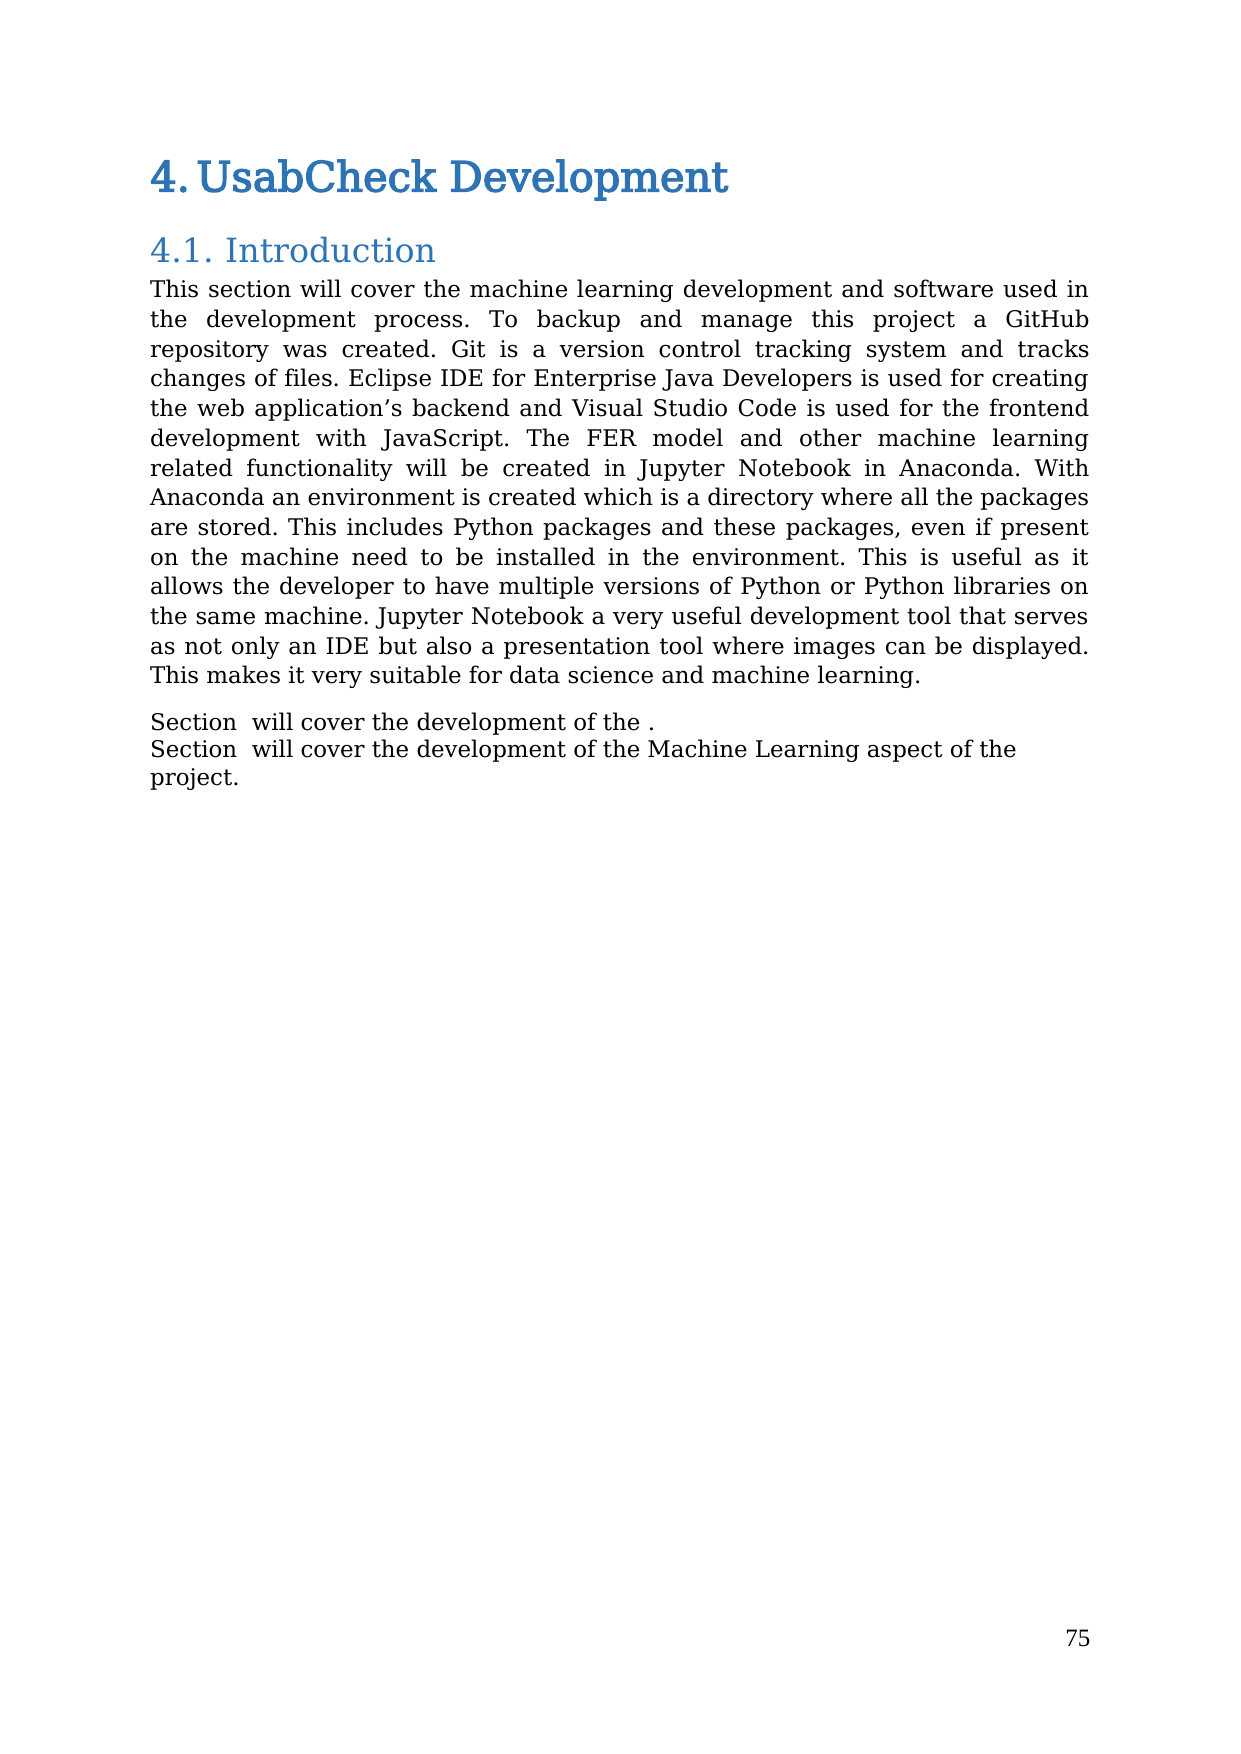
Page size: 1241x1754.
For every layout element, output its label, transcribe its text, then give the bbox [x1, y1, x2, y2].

text Section 0 will cover the development of the Machine Learning aspect of the project. [150, 735, 1090, 790]
subtitle UsabCheck Development [150, 150, 1090, 200]
subtitle Introduction [150, 229, 1090, 269]
text This section will cover the machine learning development and software used in the development process. To backup and manage this project a GitHub repository was created. Git is a version control tracking system and tracks changes of files. Eclipse IDE for Enterprise Java Developers is used for creating the web application’s backend and Visual Studio Code is used for the frontend development with JavaScript. The FER model and other machine learning related functionality will be created in Jupyter Notebook in Anaconda. With Anaconda an environment is created which is a directory where all the packages are stored. This includes Python packages and these packages, even if present on the machine need to be installed in the environment. This is useful as it allows the developer to have multiple versions of Python or Python libraries on the same machine. Jupyter Notebook a very useful development tool that serves as not only an IDE but also a presentation tool where images can be displayed. This makes it very suitable for data science and machine learning. [150, 275, 1090, 688]
text Section 4.2 will cover the development of the UsabCheck Web Application. [150, 707, 1090, 735]
